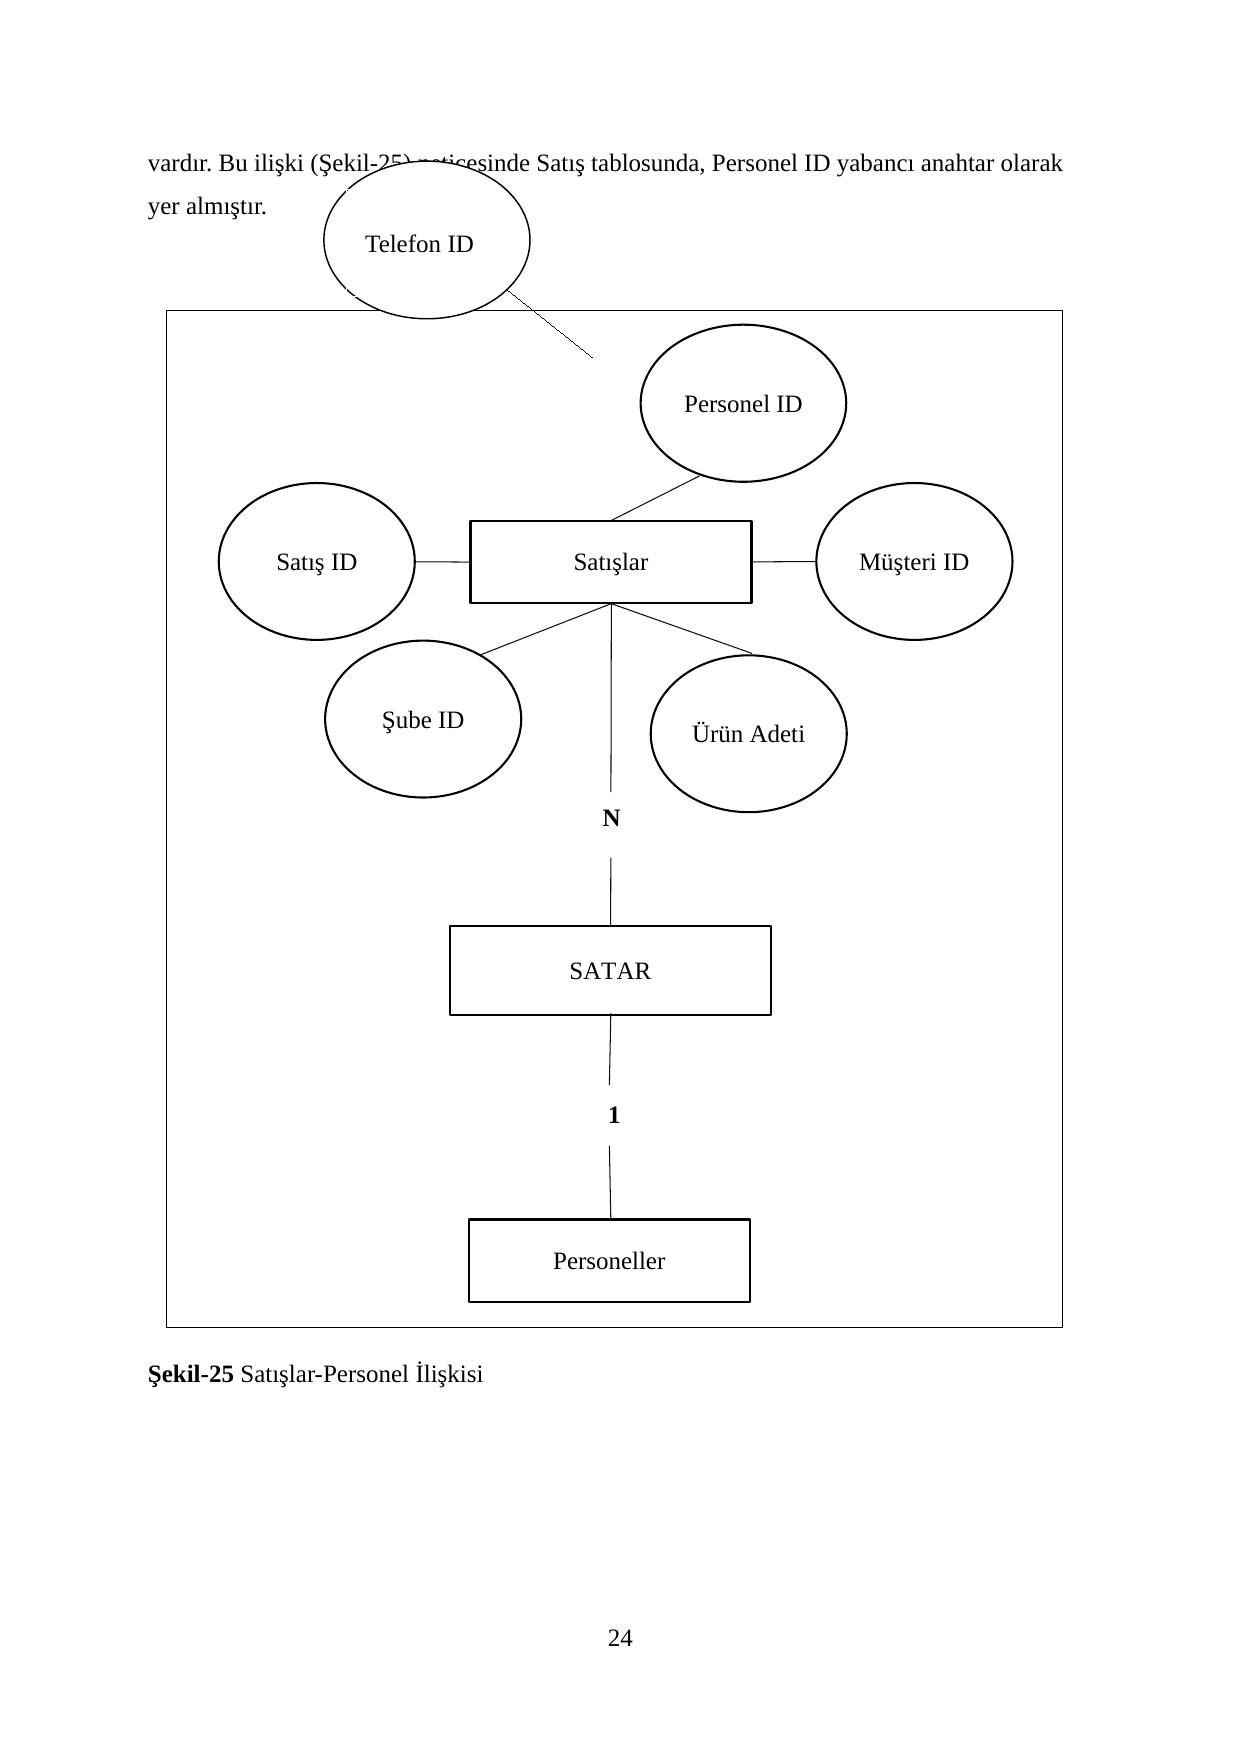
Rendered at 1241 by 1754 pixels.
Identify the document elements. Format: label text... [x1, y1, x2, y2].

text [148, 148, 1092, 219]
text Şekil-25 Satışlar-Personel İlişkisi [148, 1359, 1092, 1388]
